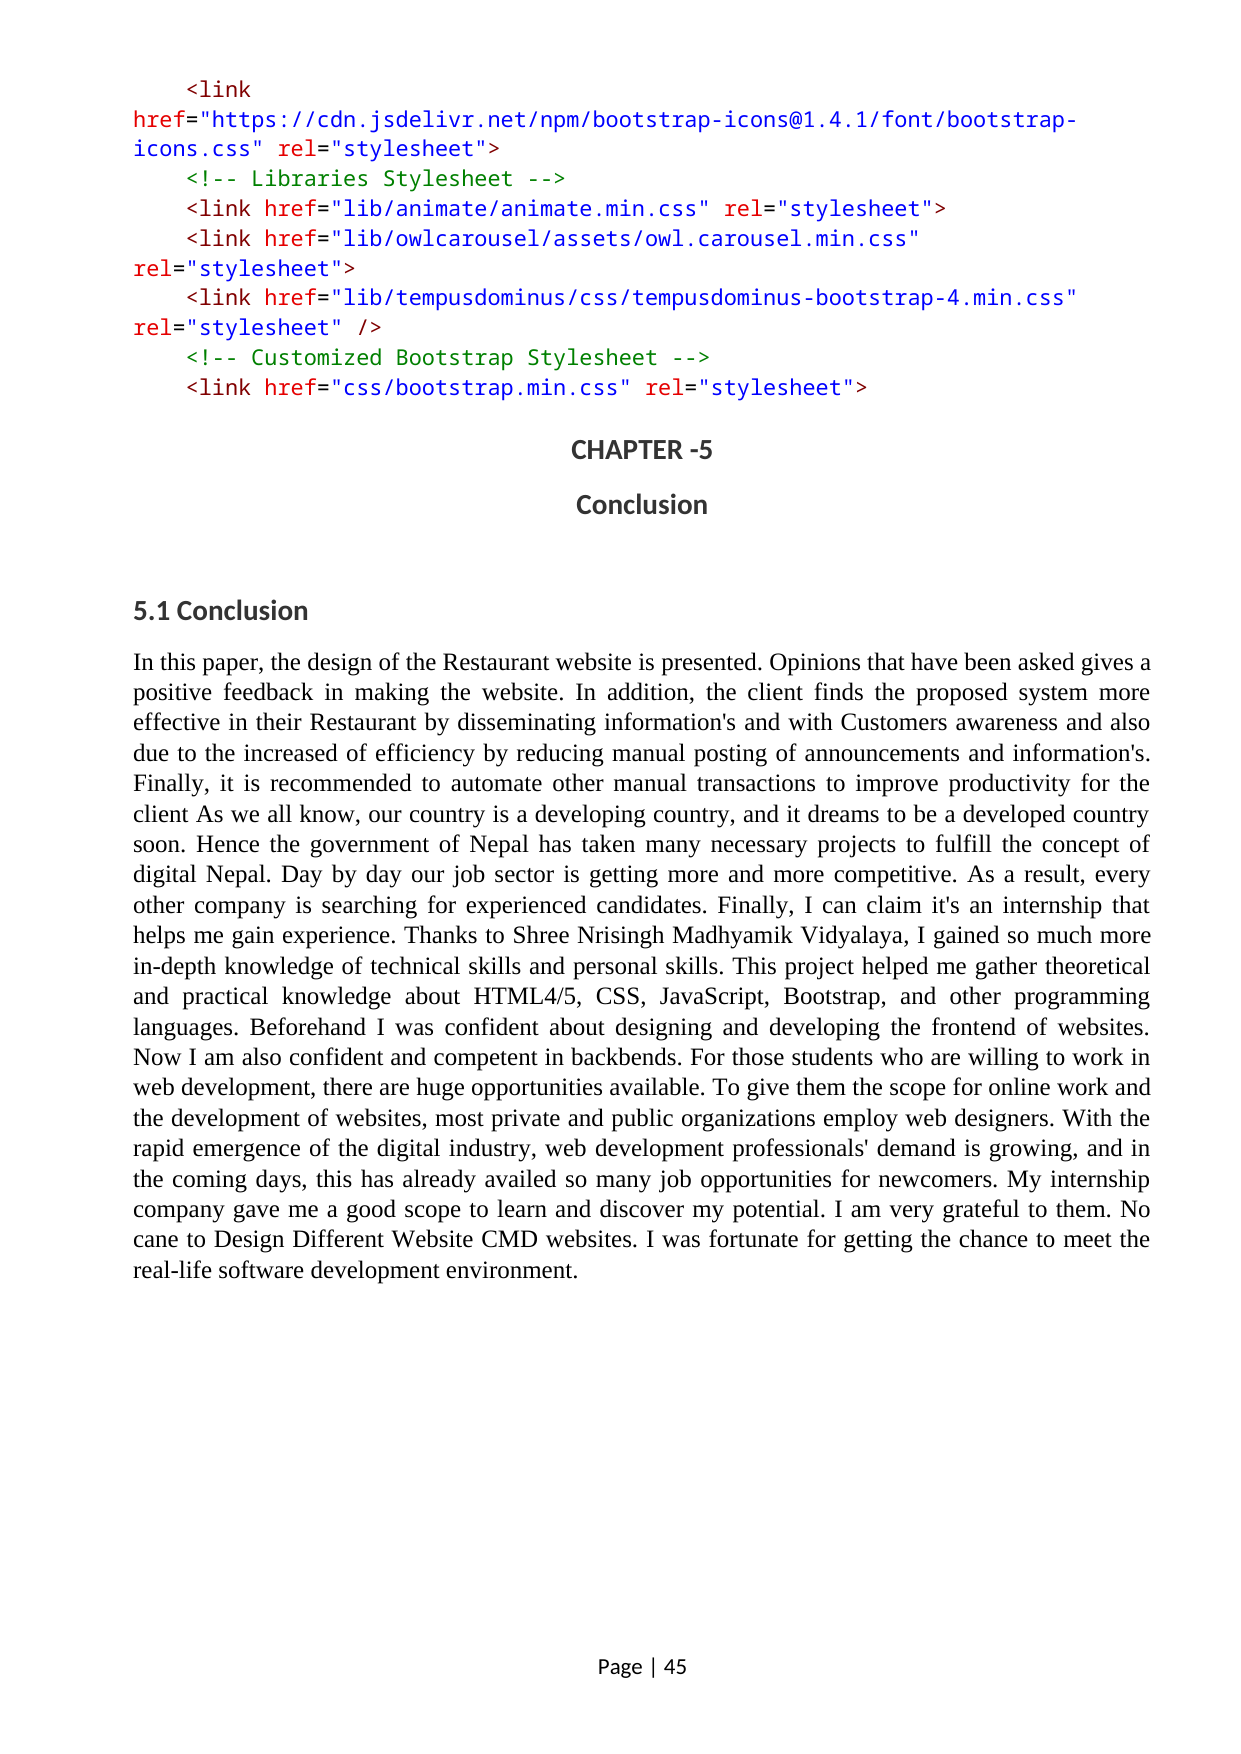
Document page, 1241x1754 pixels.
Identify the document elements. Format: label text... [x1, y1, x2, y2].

text <link href="lib/owlcarousel/assets/owl.carousel.min.css" rel="stylesheet"> [133, 223, 1152, 282]
text In this paper, the design of the Restaurant website is presented. Opinions that have been asked gives a positive feedback in making the website. In addition, the client finds the proposed system more effective in their Restaurant by disseminating information's and with Customers awareness and also due to the increased of efficiency by reducing manual posting of announcements and information's. Finally, it is recommended to automate other manual transactions to improve productivity for the client As we all know, our country is a developing country, and it dreams to be a developed country soon. Hence the government of Nepal has taken many necessary projects to fulfill the concept of digital Nepal. Day by day our job sector is getting more and more competitive. As a result, every other company is searching for experienced candidates. Finally, I can claim it's an internship that helps me gain experience. Thanks to Shree Nrisingh Madhyamik Vidyalaya, I gained so much more in-depth knowledge of technical skills and personal skills. This project helped me gather theoretical and practical knowledge about HTML4/5, CSS, JavaScript, Bootstrap, and other programming languages. Beforehand I was confident about designing and developing the frontend of websites. Now I am also confident and competent in backbends. For those students who are willing to work in web development, there are huge opportunities available. To give them the scope for online work and the development of websites, most private and public organizations employ web designers. With the rapid emergence of the digital industry, web development professionals' demand is growing, and in the coming days, this has already availed so many job opportunities for newcomers. My internship company gave me a good scope to learn and discover my potential. I am very grateful to them. No cane to Design Different Website CMD websites. I was fortunate for getting the chance to meet the real-life software development environment. [133, 647, 1152, 1284]
text Conclusion [133, 486, 1152, 521]
text <link href="https://cdn.jsdelivr.net/npm/bootstrap-icons@1.4.1/font/bootstrap-icons.css" rel="stylesheet"> [133, 74, 1152, 163]
text 5.1 Conclusion [133, 592, 1152, 628]
text CHAPTER -5 [133, 431, 1152, 467]
text <link href="css/bootstrap.min.css" rel="stylesheet"> [133, 372, 1152, 402]
text <!-- Customized Bootstrap Stylesheet --> [133, 342, 1152, 372]
text <link href="lib/animate/animate.min.css" rel="stylesheet"> [133, 193, 1152, 223]
text <link href="lib/tempusdominus/css/tempusdominus-bootstrap-4.min.css" rel="stylesheet" /> [133, 282, 1152, 342]
text <!-- Libraries Stylesheet --> [133, 163, 1152, 193]
